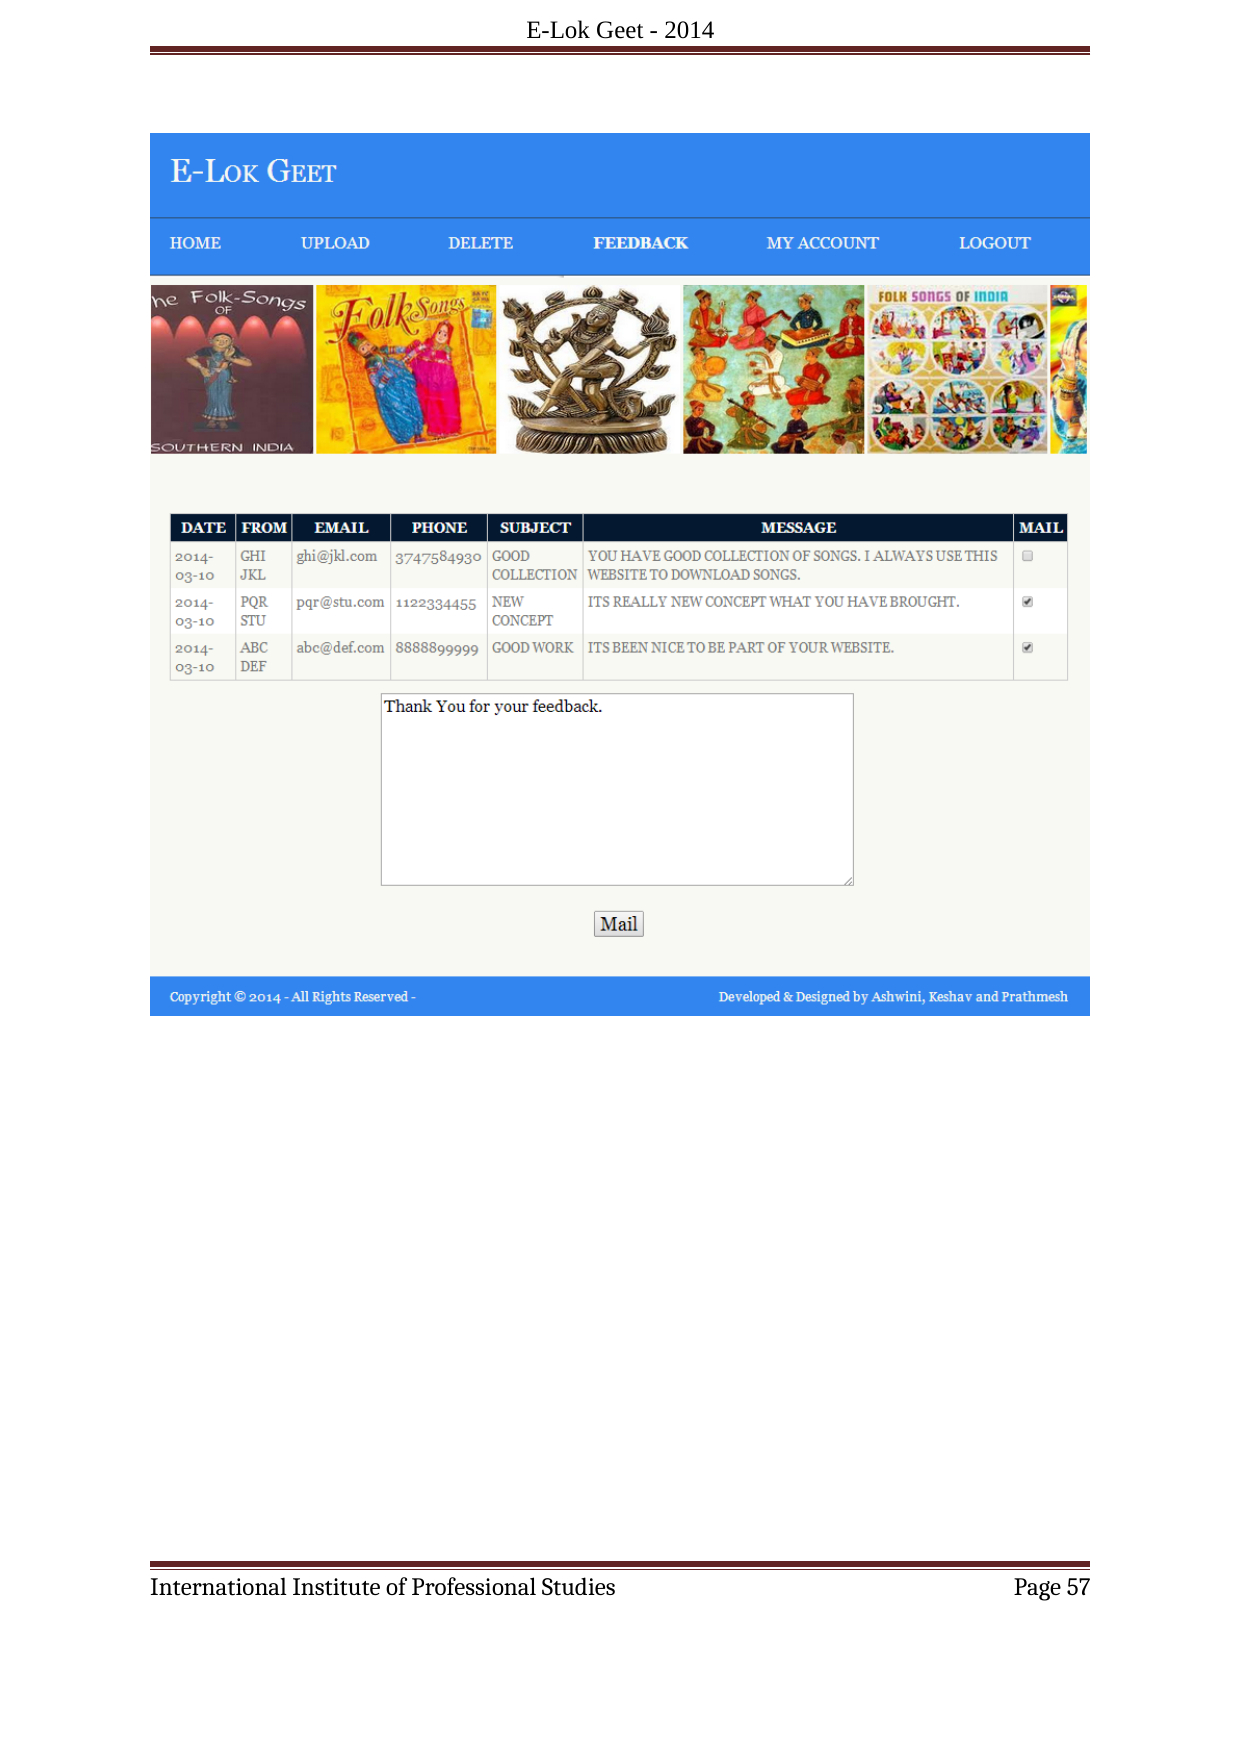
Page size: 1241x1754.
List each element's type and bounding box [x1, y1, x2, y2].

picture [150, 133, 1090, 1016]
